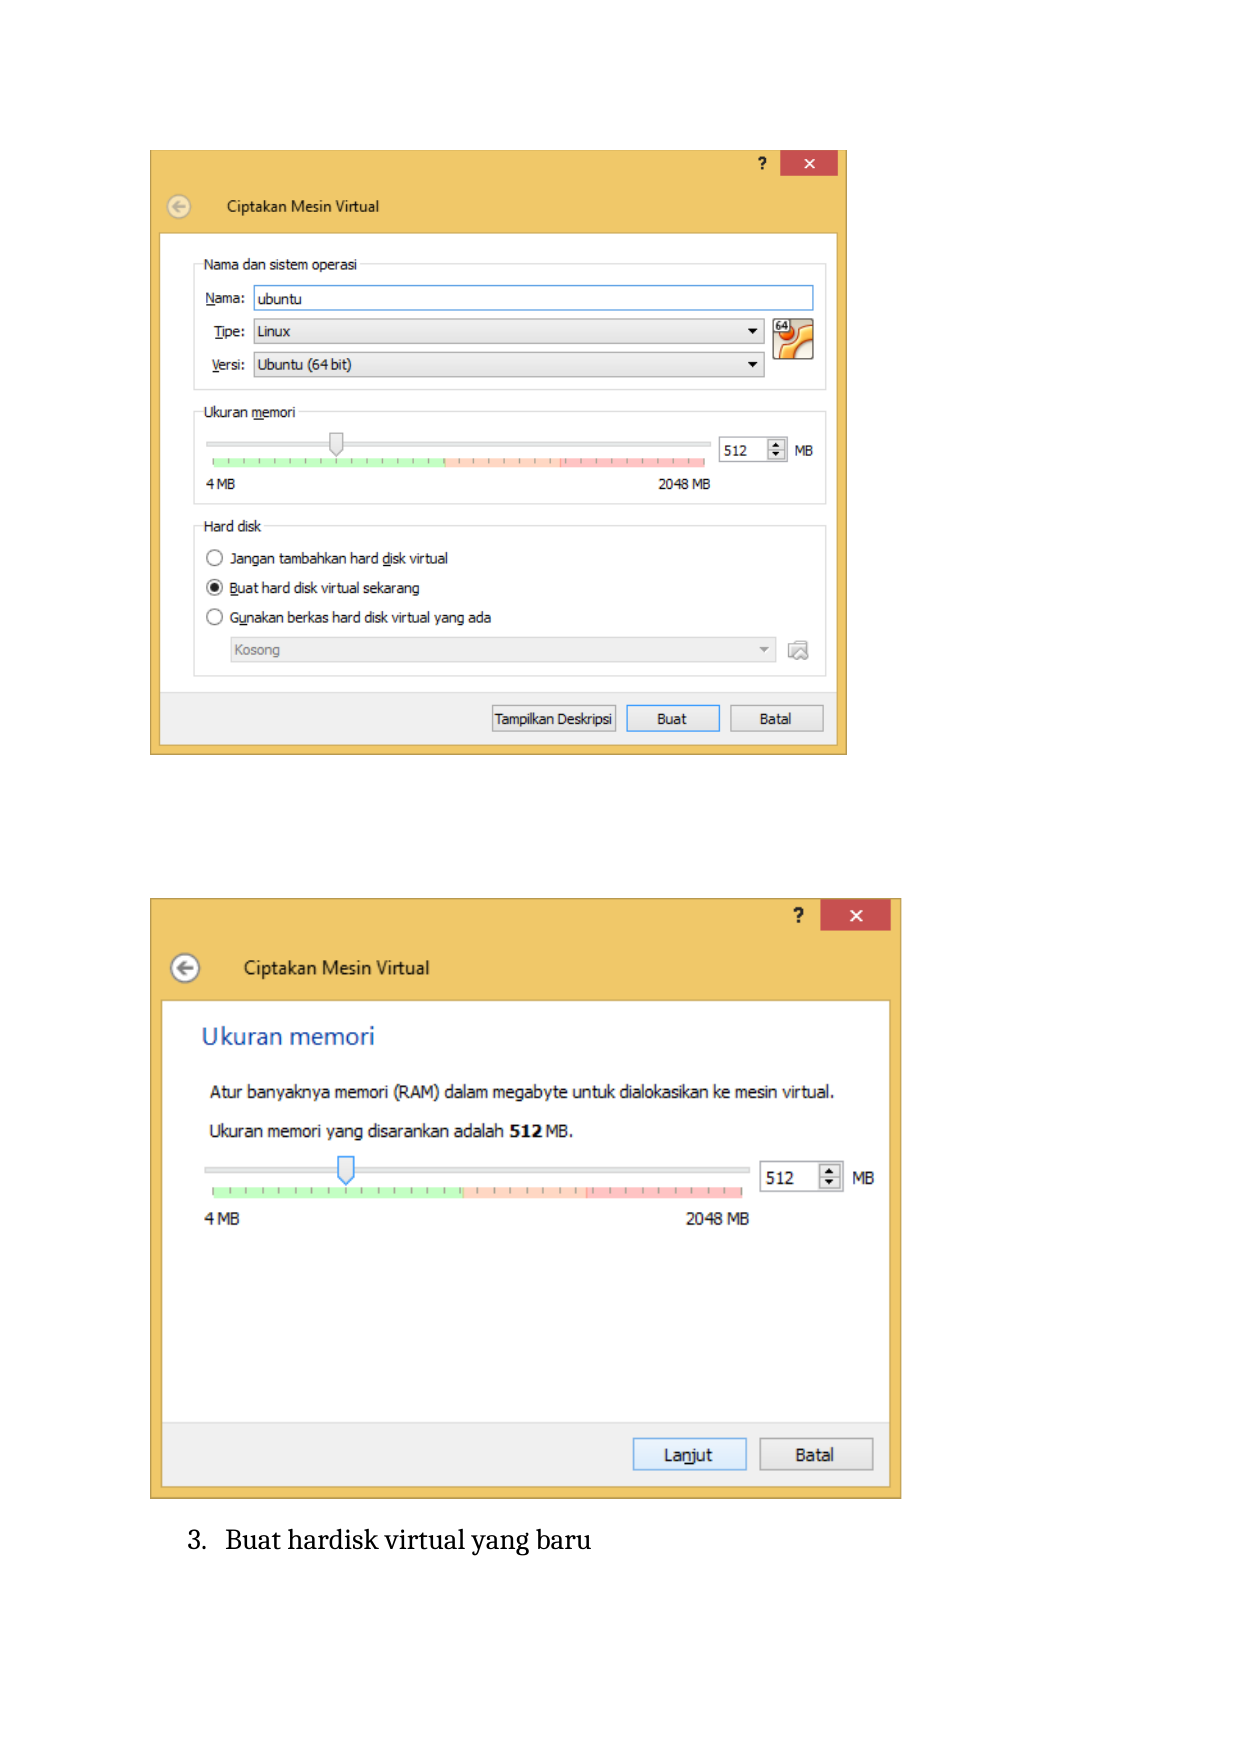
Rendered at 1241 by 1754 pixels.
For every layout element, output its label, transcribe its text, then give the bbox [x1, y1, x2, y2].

picture [150, 150, 847, 755]
picture [150, 898, 902, 1499]
list Buat hardisk virtual yang baru [187, 1523, 1090, 1557]
